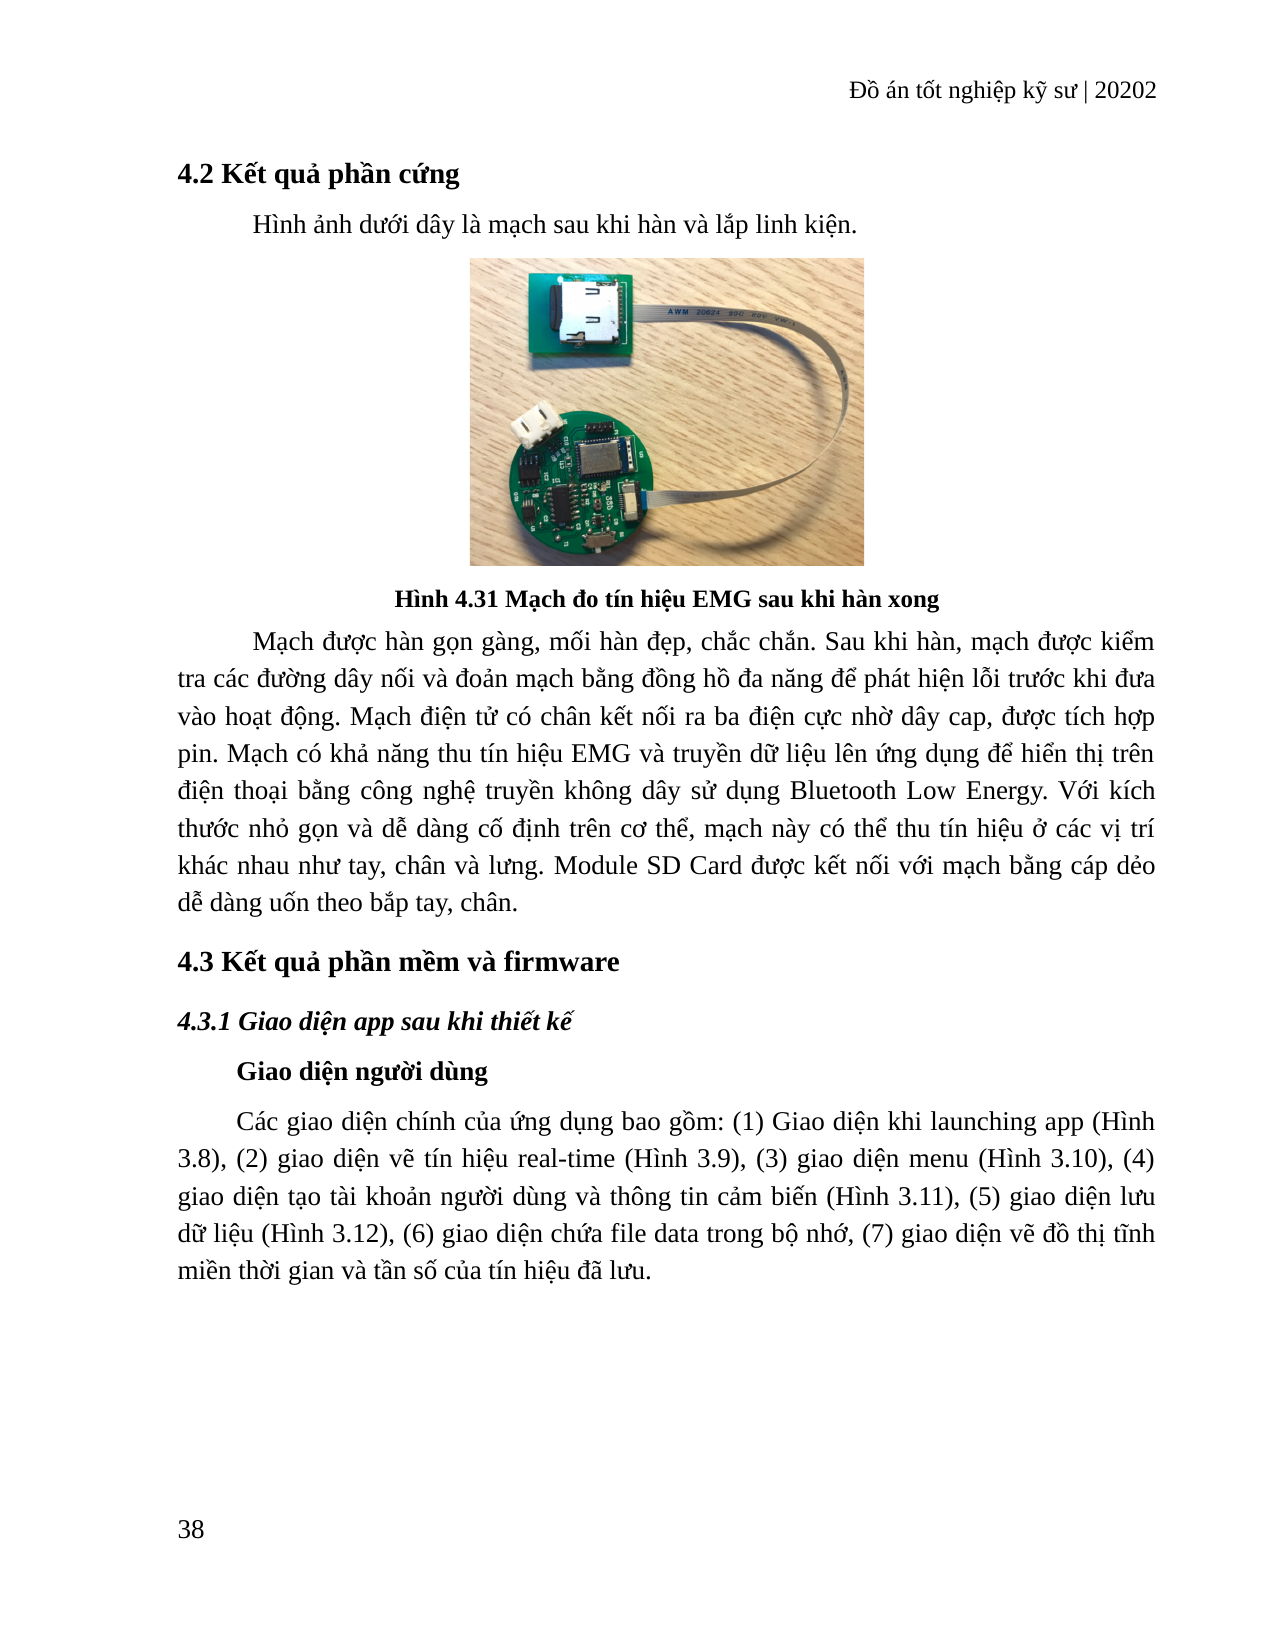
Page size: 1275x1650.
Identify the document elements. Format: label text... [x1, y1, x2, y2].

text Giao diện người dùng [177, 1055, 1157, 1086]
subtitle Kết quả phần mềm và firmware [177, 944, 1157, 978]
subtitle Giao diện app sau khi thiết kế [177, 1006, 1157, 1037]
text Các giao diện chính của ứng dụng bao gồm: (1) Giao diện khi launching app (Hình 3.8), (2) giao diện vẽ tín hiệu real-time (Hình 3.9), (3) giao diện menu (Hình 3.10), (4) giao diện tạo tài khoản người dùng và thông tin cảm biến (Hình 3.11), (5) giao diện lưu dữ liệu (Hình 3.12), (6) giao diện chứa file data trong bộ nhớ, (7) giao diện vẽ đồ thị tĩnh miền thời gian và tần số của tín hiệu đã lưu. [177, 1105, 1157, 1285]
subtitle Kết quả phần cứng [177, 156, 1157, 189]
text Hình ảnh dưới dây là mạch sau khi hàn và lắp linh kiện. [177, 208, 1157, 239]
text Mạch được hàn gọn gàng, mối hàn đẹp, chắc chắn. Sau khi hàn, mạch được kiểm tra các đường dây nối và đoản mạch bằng đồng hồ đa năng để phát hiện lỗi trước khi đưa vào hoạt động. Mạch điện tử có chân kết nối ra ba điện cực nhờ dây cap, được tích hợp pin. Mạch có khả năng thu tín hiệu EMG và truyền dữ liệu lên ứng dụng để hiển thị trên điện thoại bằng công nghệ truyền không dây sử dụng Bluetooth Low Energy. Với kích thước nhỏ gọn và dễ dàng cố định trên cơ thể, mạch này có thể thu tín hiệu ở các vị trí khác nhau như tay, chân và lưng. Module SD Card được kết nối với mạch bằng cáp dẻo dễ dàng uốn theo bắp tay, chân. [177, 625, 1157, 917]
picture [469, 258, 865, 566]
